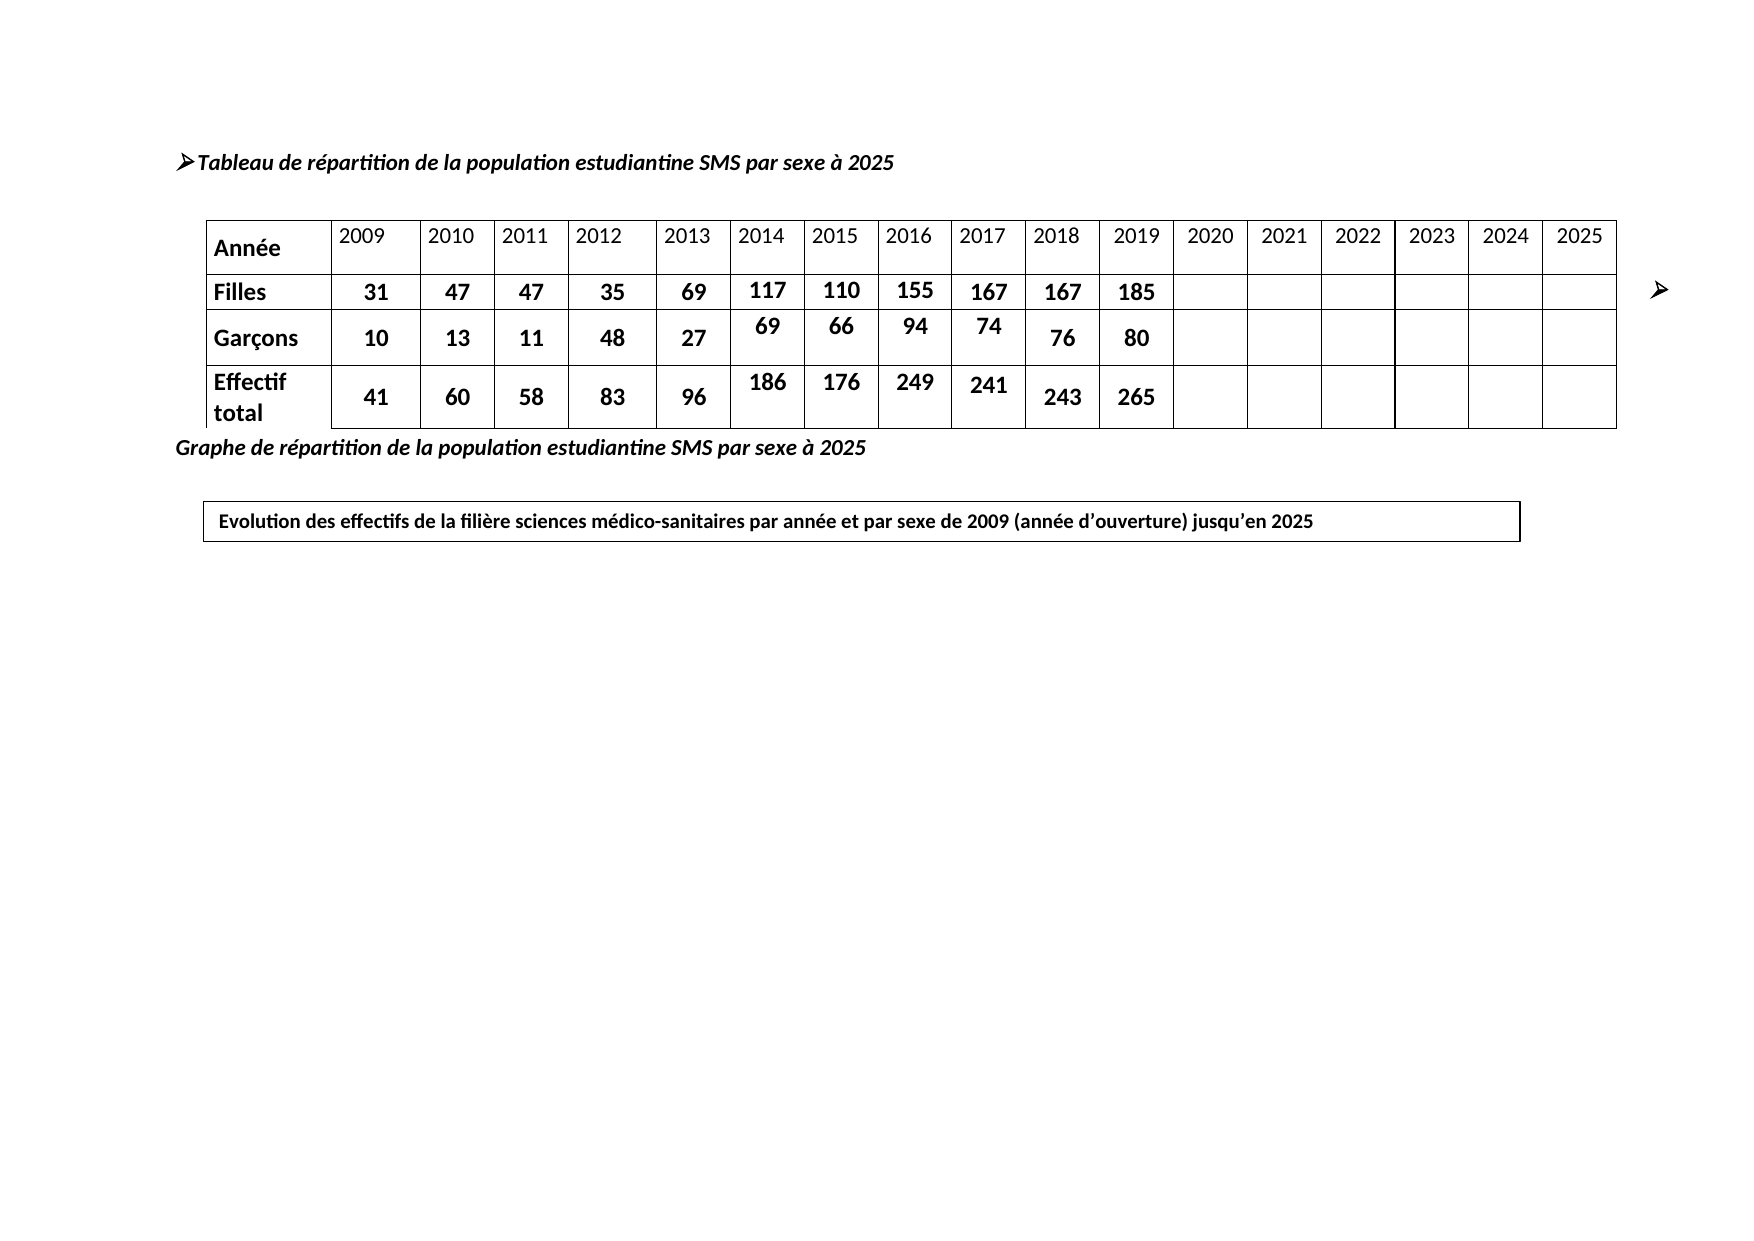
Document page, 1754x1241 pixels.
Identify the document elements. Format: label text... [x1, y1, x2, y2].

table_cell 241 [952, 366, 1025, 427]
list Tableau de répartition de la population estudiantine SMS par sexe à 2025 [175, 148, 1653, 176]
table_cell 13 [421, 310, 494, 365]
table_cell Effectif total [207, 366, 331, 427]
table_cell [1248, 366, 1321, 427]
table_header 2021 [1248, 221, 1321, 273]
table_cell 69 [731, 310, 804, 365]
table_cell [1469, 275, 1542, 309]
table_cell 31 [332, 275, 420, 309]
table_header 2023 [1396, 221, 1468, 273]
table_cell 243 [1026, 366, 1099, 427]
table_cell 265 [1100, 366, 1173, 427]
table_header 2016 [879, 221, 951, 273]
table_header 2012 [569, 221, 656, 273]
table_cell [1322, 366, 1394, 427]
table_cell [1174, 366, 1247, 427]
table_cell [1396, 275, 1468, 309]
table_cell 11 [495, 310, 568, 365]
table_cell 96 [657, 366, 730, 427]
table_cell 155 [879, 275, 951, 309]
table_cell 76 [1026, 310, 1099, 365]
table_header 2019 [1100, 221, 1173, 273]
table_header 2013 [657, 221, 730, 273]
table_header 2017 [952, 221, 1025, 273]
table_cell 10 [332, 310, 420, 365]
table_cell 94 [879, 310, 951, 365]
table_cell 80 [1100, 310, 1173, 365]
table_cell 110 [805, 275, 878, 309]
table_cell Garçons [207, 310, 331, 365]
table_header Année [207, 221, 331, 273]
table_header 2024 [1469, 221, 1542, 273]
table_cell 167 [952, 275, 1025, 309]
table_header 2010 [421, 221, 494, 273]
table_cell [1469, 366, 1542, 427]
table_cell 74 [952, 310, 1025, 365]
table_cell [1396, 310, 1468, 365]
table_cell [1322, 275, 1394, 309]
table_header 2011 [495, 221, 568, 273]
table_cell 47 [421, 275, 494, 309]
table_cell [1543, 366, 1616, 427]
table_cell [1543, 310, 1616, 365]
table_cell 186 [731, 366, 804, 427]
table_cell 83 [569, 366, 656, 427]
table_cell 41 [332, 366, 420, 427]
table_header 2014 [731, 221, 804, 273]
table_cell [1322, 310, 1394, 365]
table_cell 69 [657, 275, 730, 309]
table_cell [1174, 275, 1247, 309]
table_header 2009 [332, 221, 420, 273]
table_cell [1396, 366, 1468, 427]
list Graphe de répartition de la population estudiantine SMS par sexe à 2025 [175, 276, 1653, 461]
table_header 2020 [1174, 221, 1247, 273]
table_header 2015 [805, 221, 878, 273]
table_cell 35 [569, 275, 656, 309]
table_cell 47 [495, 275, 568, 309]
table_cell [1174, 310, 1247, 365]
table_cell 27 [657, 310, 730, 365]
table_cell 185 [1100, 275, 1173, 309]
table_cell 249 [879, 366, 951, 427]
table_cell 58 [495, 366, 568, 427]
table_cell 66 [805, 310, 878, 365]
table_cell 176 [805, 366, 878, 427]
table_cell [1248, 275, 1321, 309]
table_cell 117 [731, 275, 804, 309]
table_cell [1248, 310, 1321, 365]
table_cell [1543, 275, 1616, 309]
table_cell 48 [569, 310, 656, 365]
table_cell 167 [1026, 275, 1099, 309]
table_cell [1469, 310, 1542, 365]
table_header 2025 [1543, 221, 1616, 273]
table_header 2022 [1322, 221, 1394, 273]
table_cell Filles [207, 275, 331, 309]
table_header 2018 [1026, 221, 1099, 273]
table_cell 60 [421, 366, 494, 427]
